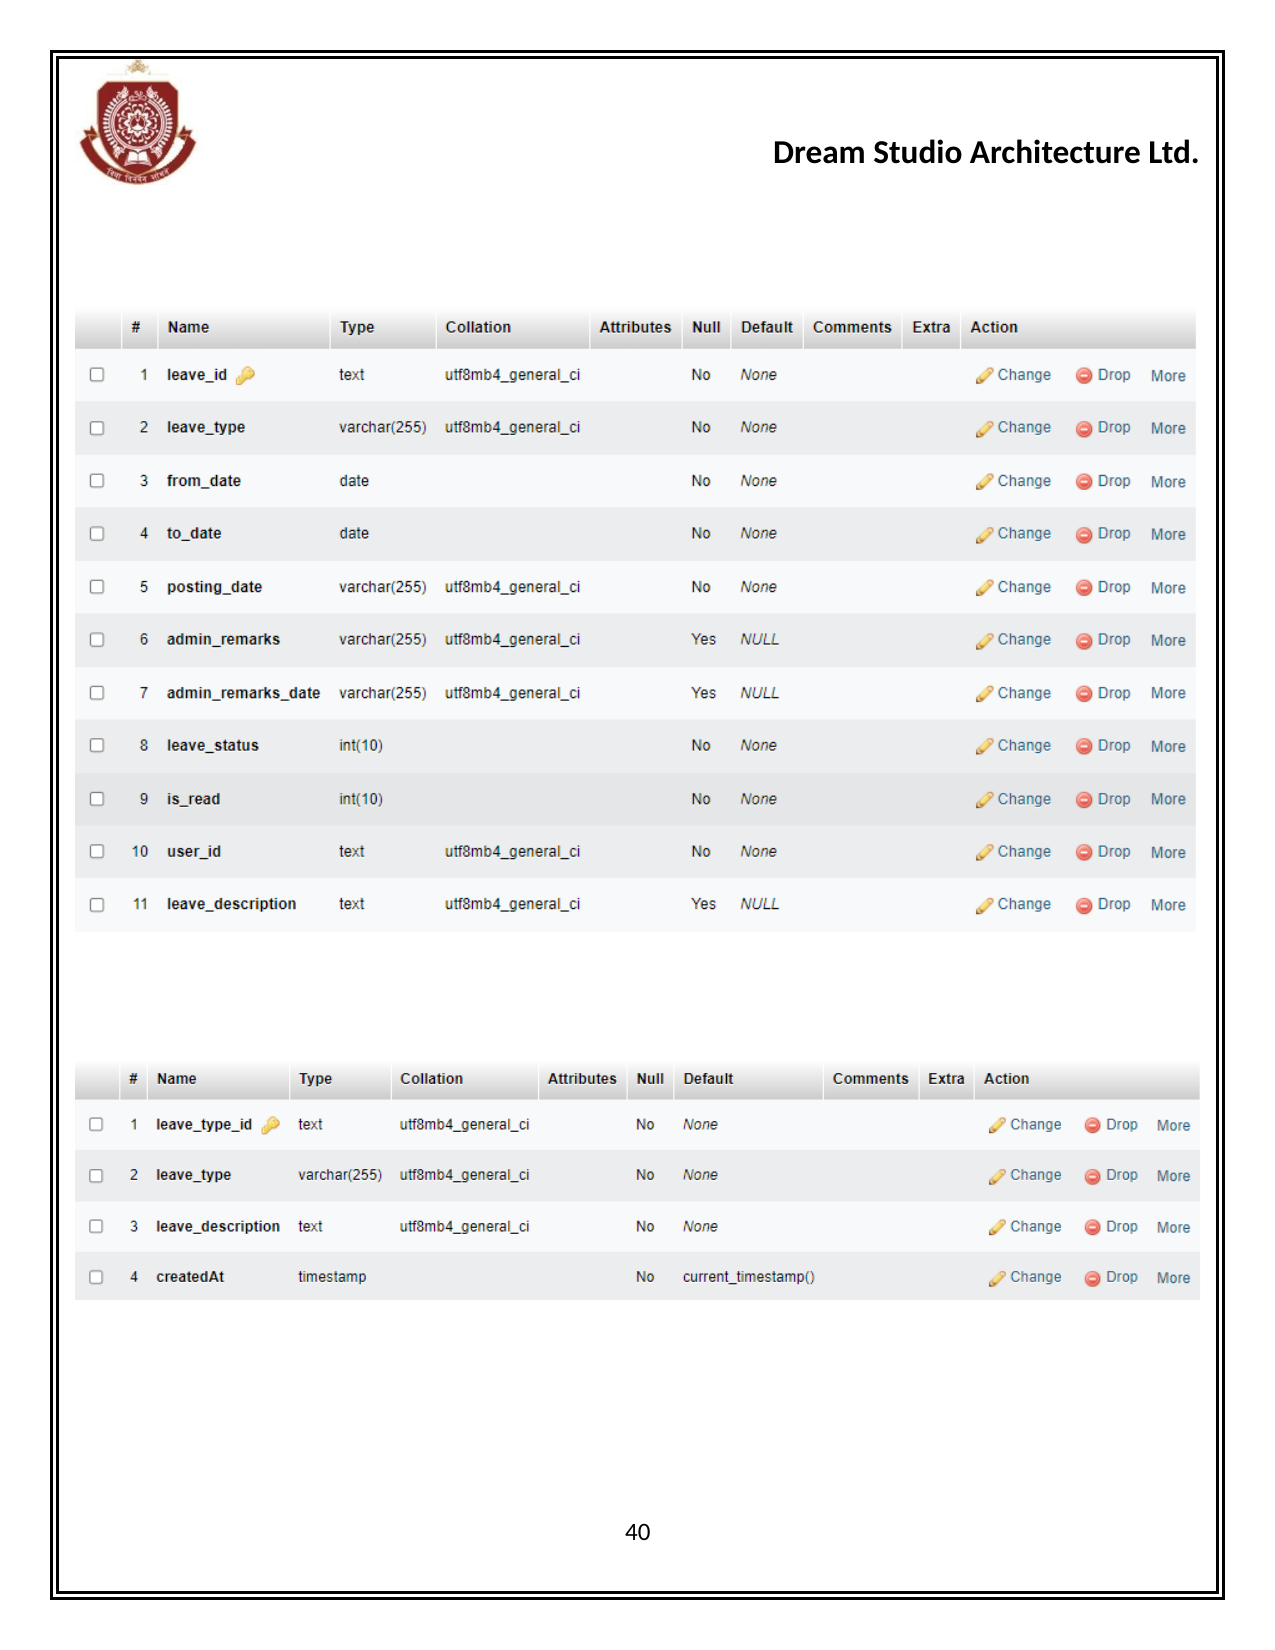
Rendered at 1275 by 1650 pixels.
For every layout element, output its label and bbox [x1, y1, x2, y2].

picture [75, 59, 203, 185]
picture [75, 304, 1200, 938]
picture [75, 1060, 1200, 1300]
